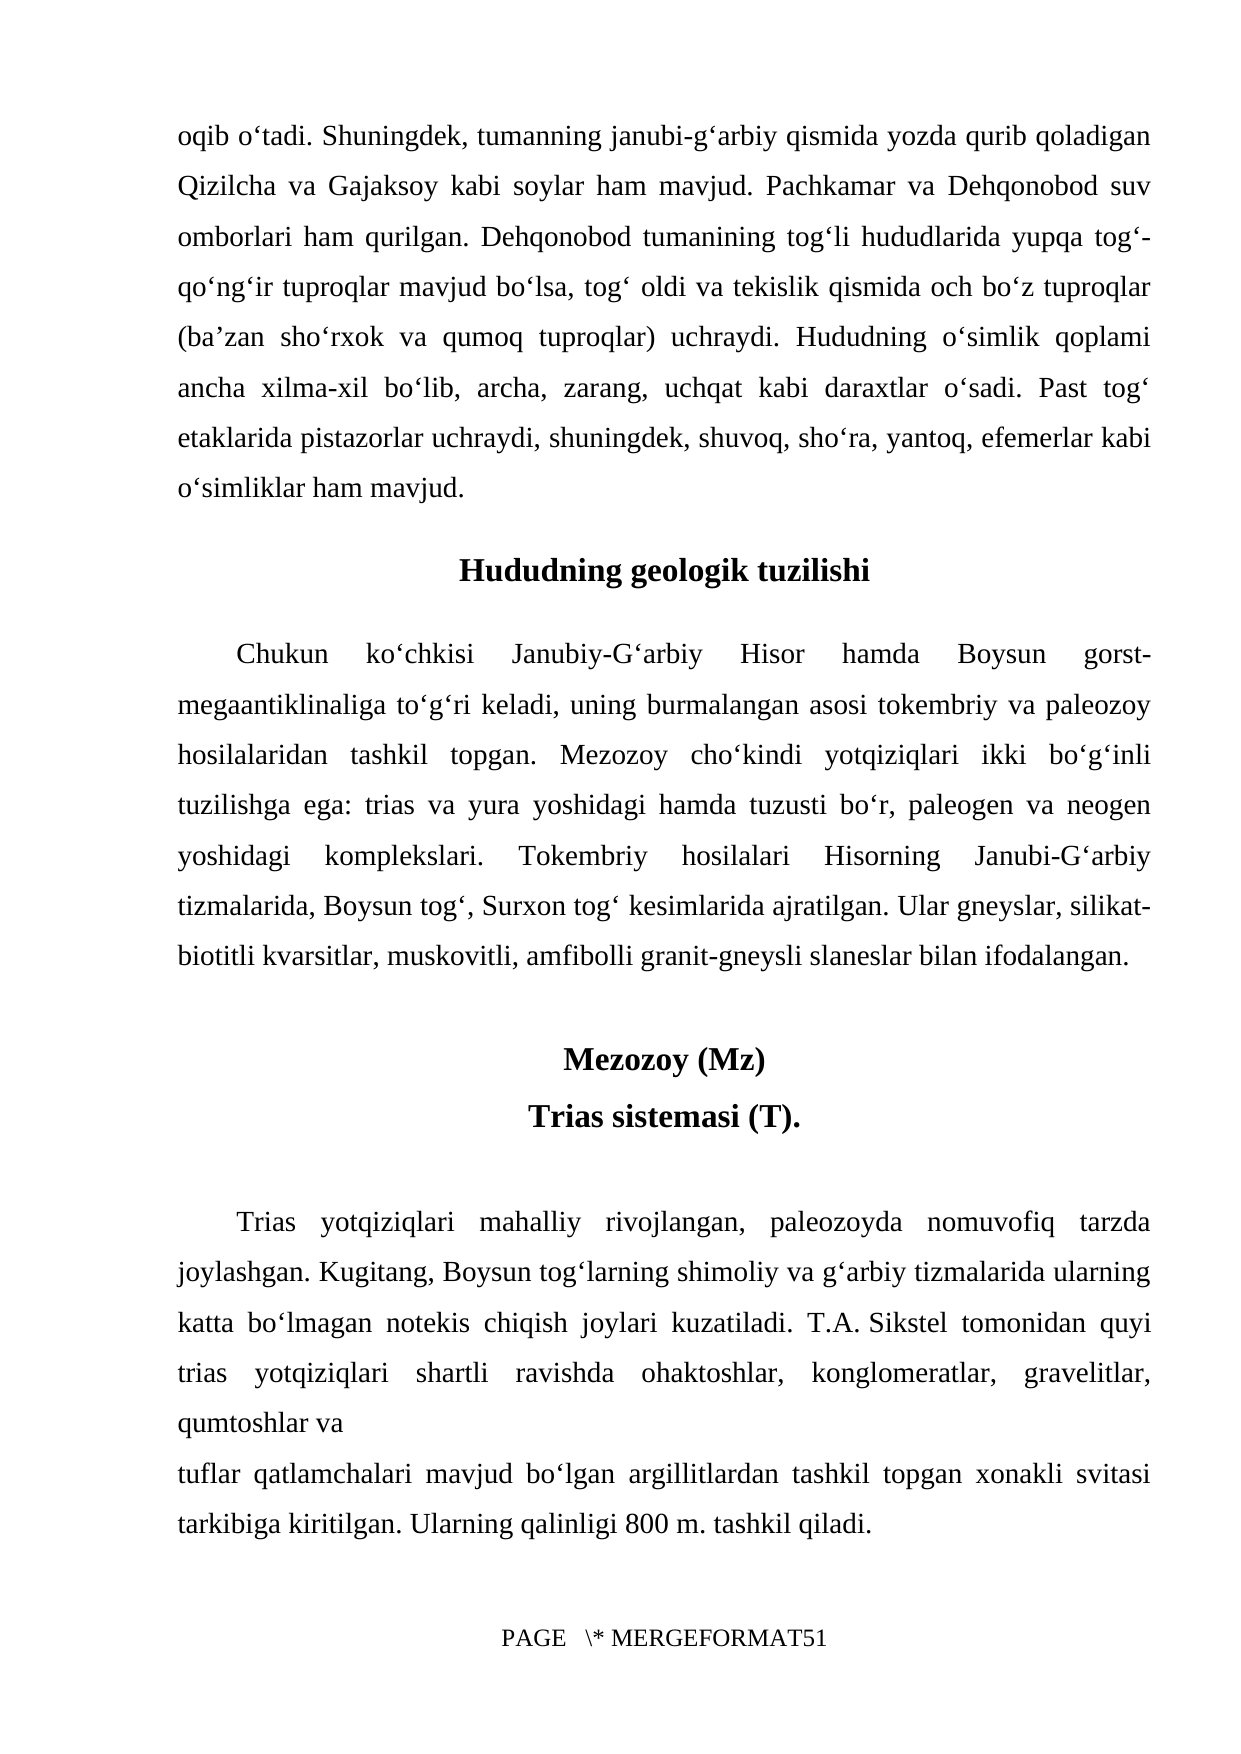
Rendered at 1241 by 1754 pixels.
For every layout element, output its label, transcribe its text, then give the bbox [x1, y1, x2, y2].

text Chukun ko‘chkisi Janubiy-G‘arbiy Hisor hamda Boysun gorst-megaantiklinaliga to‘g‘ri keladi, uning burmalangan asosi tokembriy va paleozoy hosilalaridan tashkil topgan. Mezozoy cho‘kindi yotqiziqlari ikki bo‘g‘inli tuzilishga ega: trias va yura yoshidagi hamda tuzusti bo‘r, paleogen va neogen yoshidagi komplekslari. Tokembriy hosilalari Hisorning Janubi-G‘arbiy tizmalarida, Boysun tog‘, Surxon tog‘ kesimlarida ajratilgan. Ular gneyslar, silikat-biotitli kvarsitlar, muskovitli, amfibolli granit-gneysli slaneslar bilan ifodalangan. [177, 636, 1152, 972]
text Trias yotqiziqlari mahalliy rivojlangan, paleozoyda nomuvofiq tarzda joylashgan. Kugitang, Boysun tog‘larning shimoliy va g‘arbiy tizmalarida ularning katta bo‘lmagan notekis chiqish joylari kuzatiladi. T.A. Sikstel tomonidan quyi trias yotqiziqlari shartli ravishda ohaktoshlar, konglomeratlar, gravelitlar, qumtoshlar va [177, 1204, 1152, 1439]
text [177, 118, 1152, 504]
text tuflar qatlamchalari mavjud bo‘lgan argillitlardan tashkil topgan xonakli svitasi tarkibiga kiritilgan. Ularning qalinligi 800 m. tashkil qiladi. [177, 1456, 1152, 1540]
text Mezozoy (Mz) [177, 1039, 1152, 1077]
text Hududning geologik tuzilishi [177, 550, 1152, 588]
text Trias sistemasi (T). [177, 1096, 1152, 1135]
